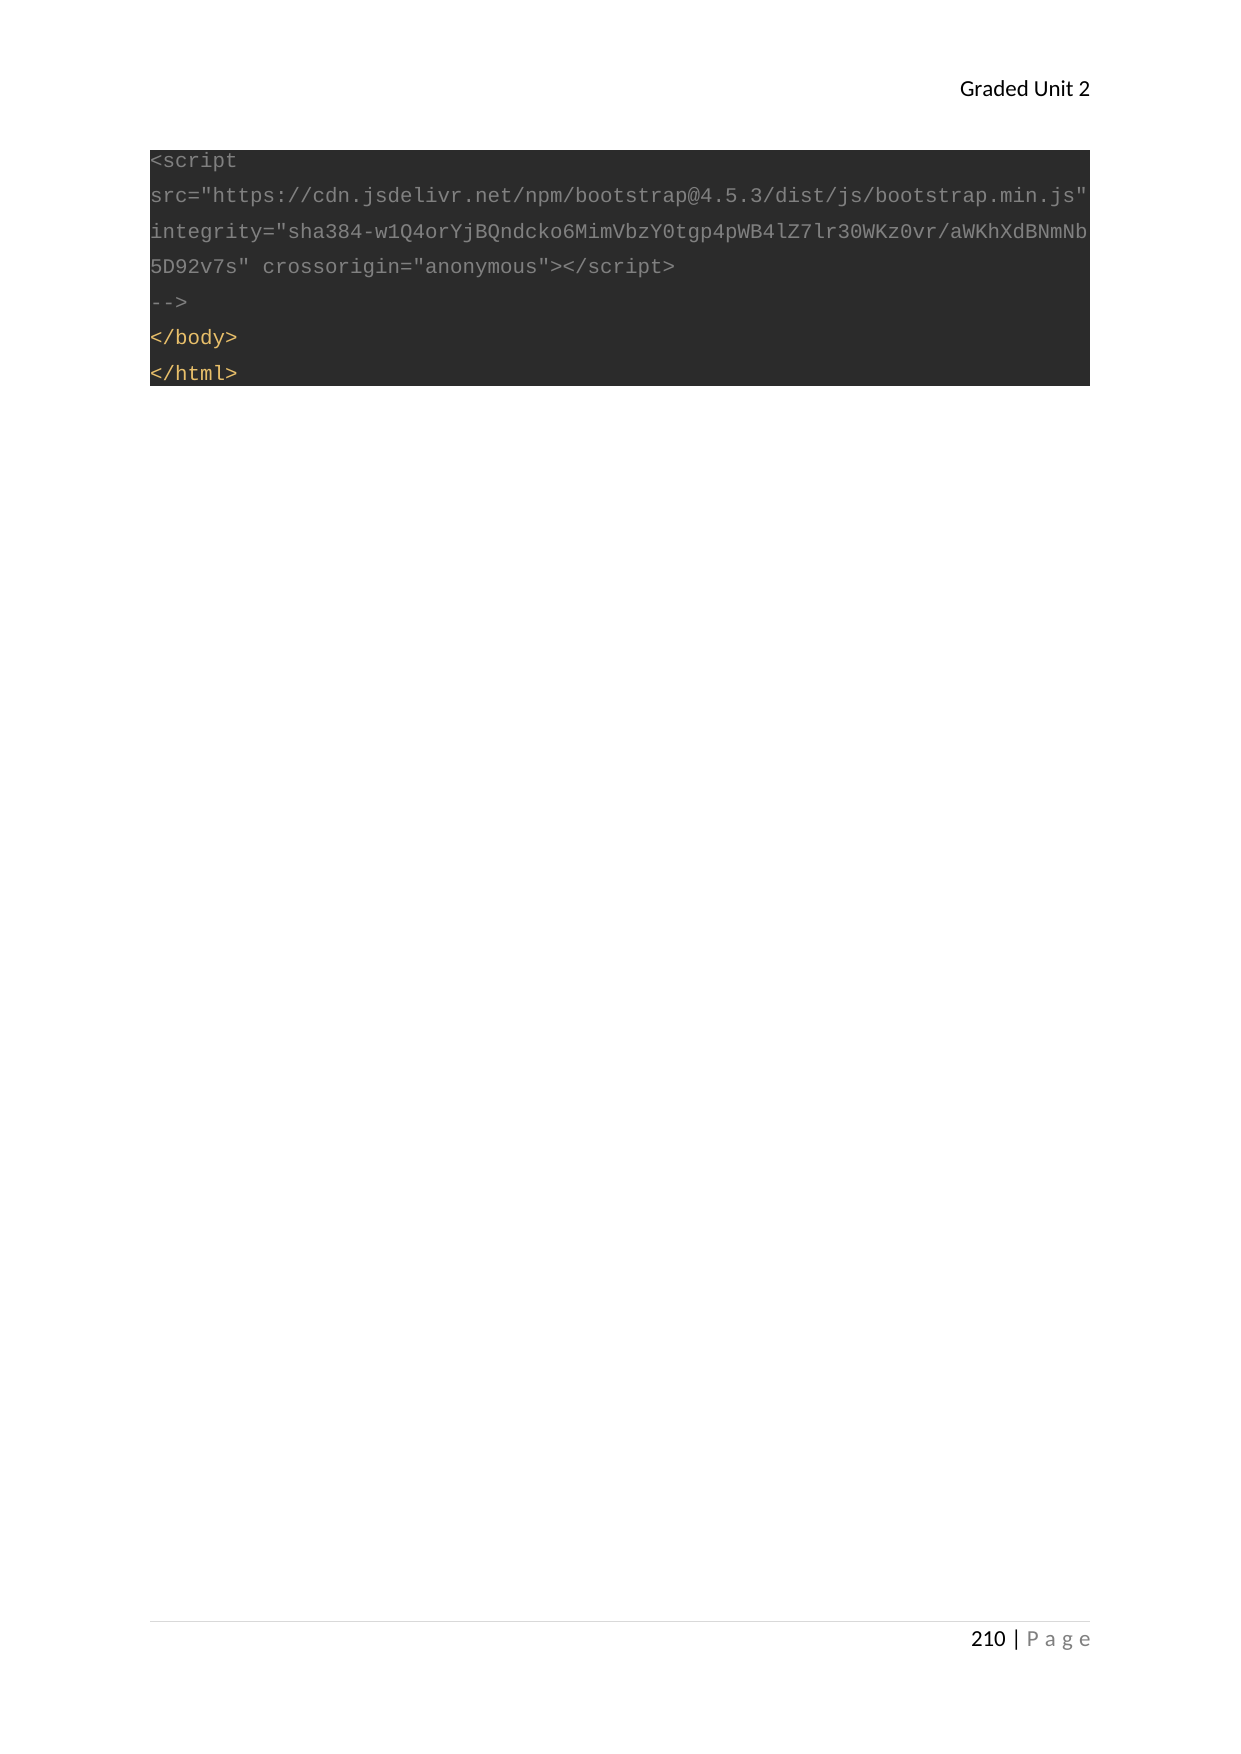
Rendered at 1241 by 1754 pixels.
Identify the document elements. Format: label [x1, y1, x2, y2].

text [150, 150, 1090, 386]
